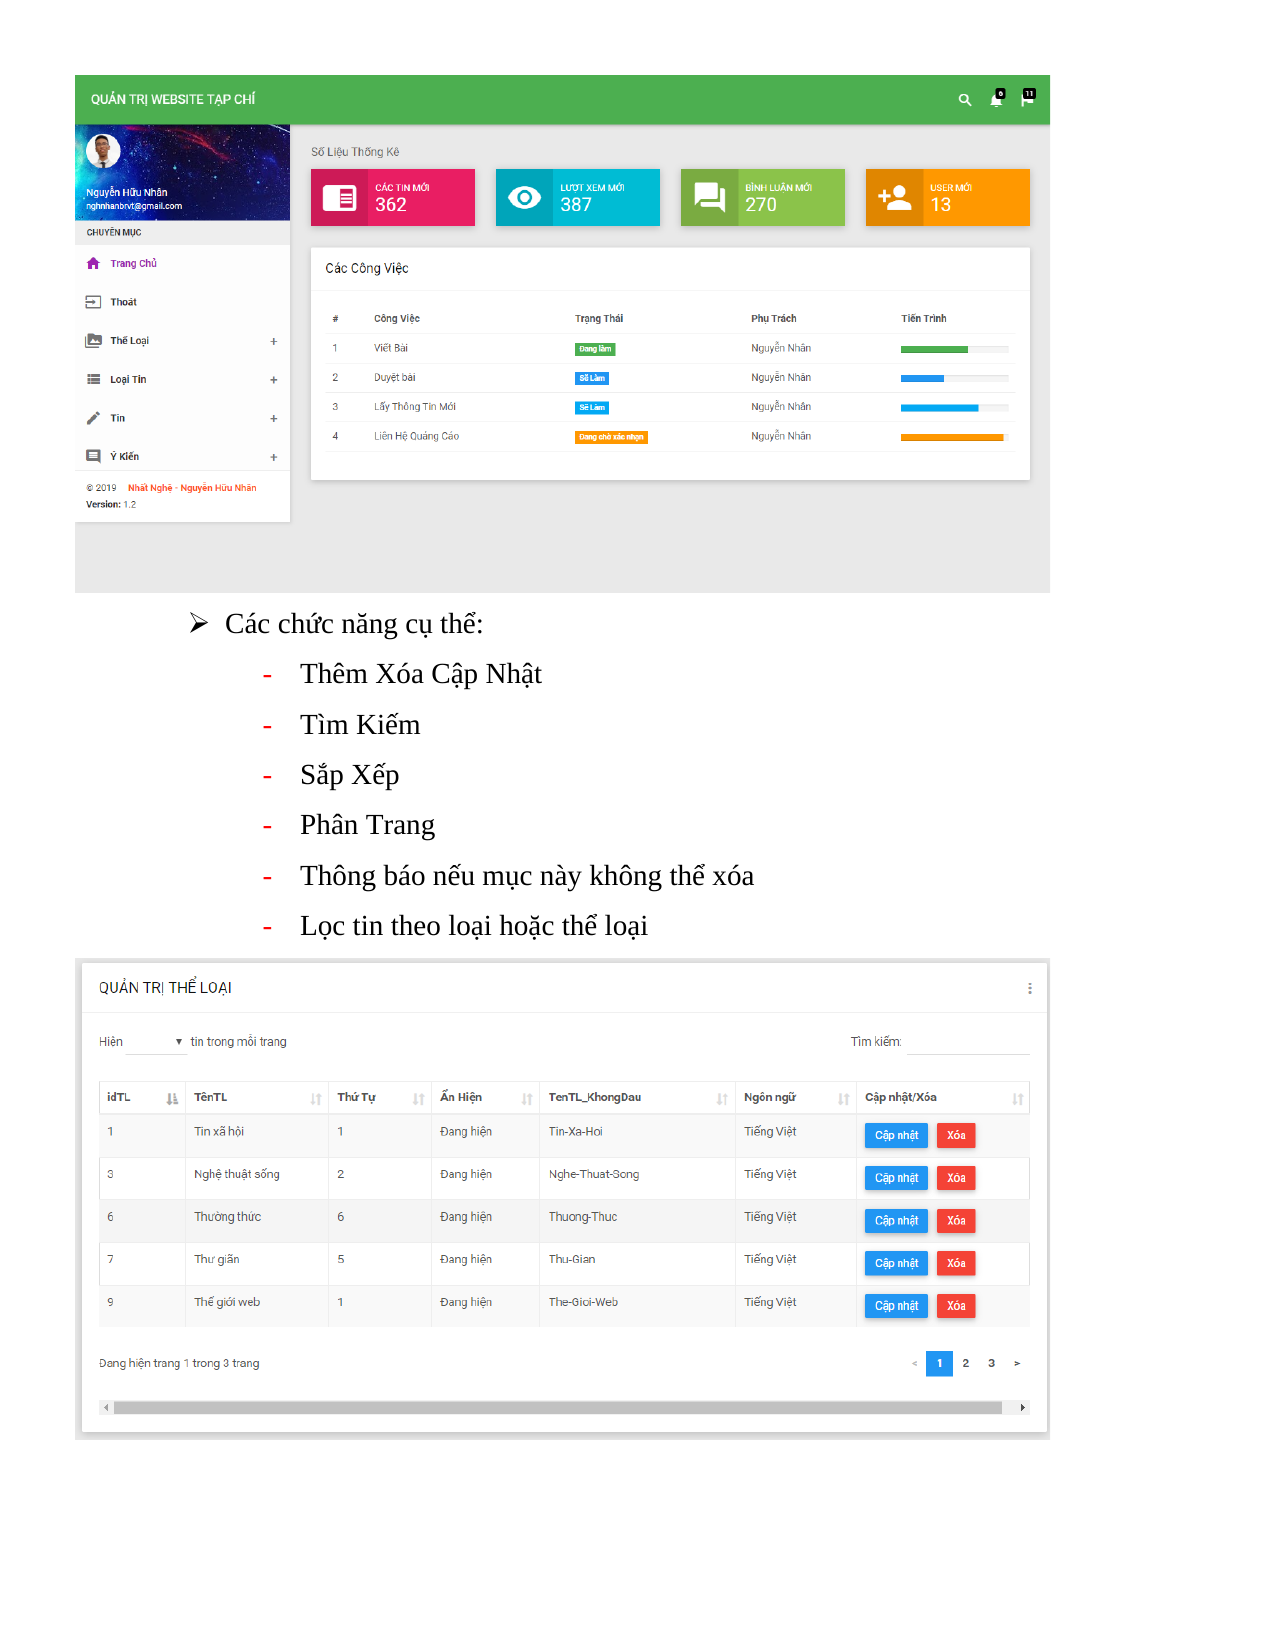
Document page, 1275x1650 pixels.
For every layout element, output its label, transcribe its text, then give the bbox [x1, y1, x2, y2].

list Lọc tin theo loại hoặc thể loại [262, 908, 1200, 942]
list Thêm Xóa Cập Nhật [262, 657, 1200, 690]
list Tìm Kiếm [262, 707, 1200, 740]
picture [75, 75, 1050, 593]
list Phân Trang [262, 807, 1200, 841]
list Các chức năng cụ thể: [187, 606, 1200, 640]
list Sắp Xếp [262, 757, 1200, 791]
list Thông báo nếu mục này không thể xóa [262, 858, 1200, 891]
picture [75, 958, 1050, 1440]
